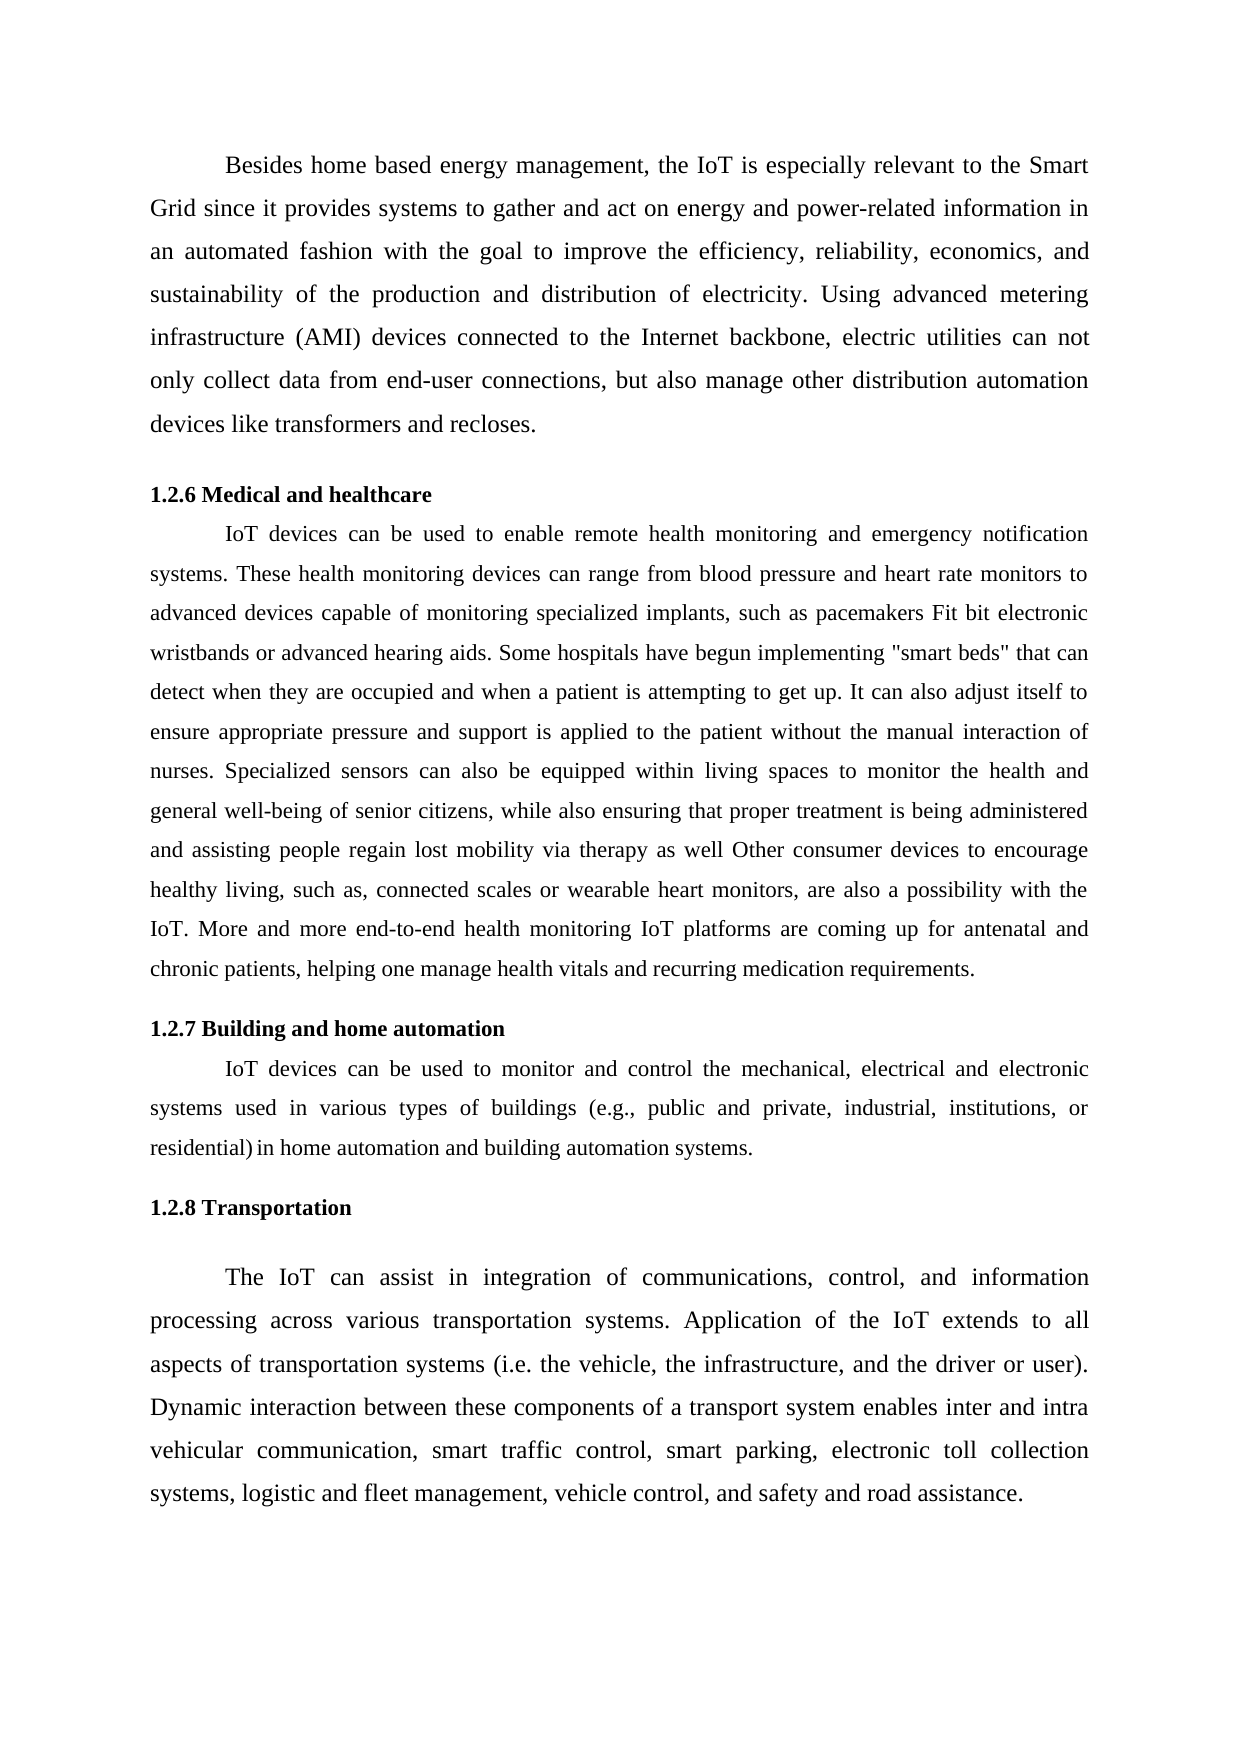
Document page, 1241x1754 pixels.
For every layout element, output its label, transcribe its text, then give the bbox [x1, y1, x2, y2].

text IoT devices can be used to monitor and control the mechanical, electrical and electronic systems used in various types of buildings (e.g., public and private, industrial, institutions, or residential) in home automation and building automation systems. [150, 1054, 1090, 1160]
text IoT devices can be used to enable remote health monitoring and emergency notification systems. These health monitoring devices can range from blood pressure and heart rate monitors to advanced devices capable of monitoring specialized implants, such as pacemakers Fit bit electronic wristbands or advanced hearing aids. Some hospitals have begun implementing "smart beds" that can detect when they are occupied and when a patient is attempting to get up. It can also adjust itself to ensure appropriate pressure and support is applied to the patient without the manual interaction of nurses. Specialized sensors can also be equipped within living spaces to monitor the health and general well-being of senior citizens, while also ensuring that proper treatment is being administered and assisting people regain lost mobility via therapy as well Other consumer devices to encourage healthy living, such as, connected scales or wearable heart monitors, are also a possibility with the IoT. More and more end-to-end health monitoring IoT platforms are coming up for antenatal and chronic patients, helping one manage health vitals and recurring medication requirements. [150, 521, 1090, 981]
text The IoT can assist in integration of communications, control, and information processing across various transportation systems. Application of the IoT extends to all aspects of transportation systems (i.e. the vehicle, the infrastructure, and the driver or user). Dynamic interaction between these components of a transport system enables inter and intra vehicular communication, smart traffic control, smart parking, electronic toll collection systems, logistic and fleet management, vehicle control, and safety and road assistance. [150, 1262, 1090, 1507]
text Besides home based energy management, the IoT is especially relevant to the Smart Grid since it provides systems to gather and act on energy and power-related information in an automated fashion with the goal to improve the efficiency, reliability, economics, and sustainability of the production and distribution of electricity. Using advanced metering infrastructure (AMI) devices connected to the Internet backbone, electric utilities can not only collect data from end-user connections, but also manage other distribution automation devices like transformers and recloses. [150, 150, 1090, 437]
subtitle 1.2.6 Medical and healthcare [150, 481, 1090, 507]
subtitle 1.2.7 Building and home automation [150, 1015, 1090, 1041]
subtitle 1.2.8 Transportation [150, 1194, 1090, 1220]
